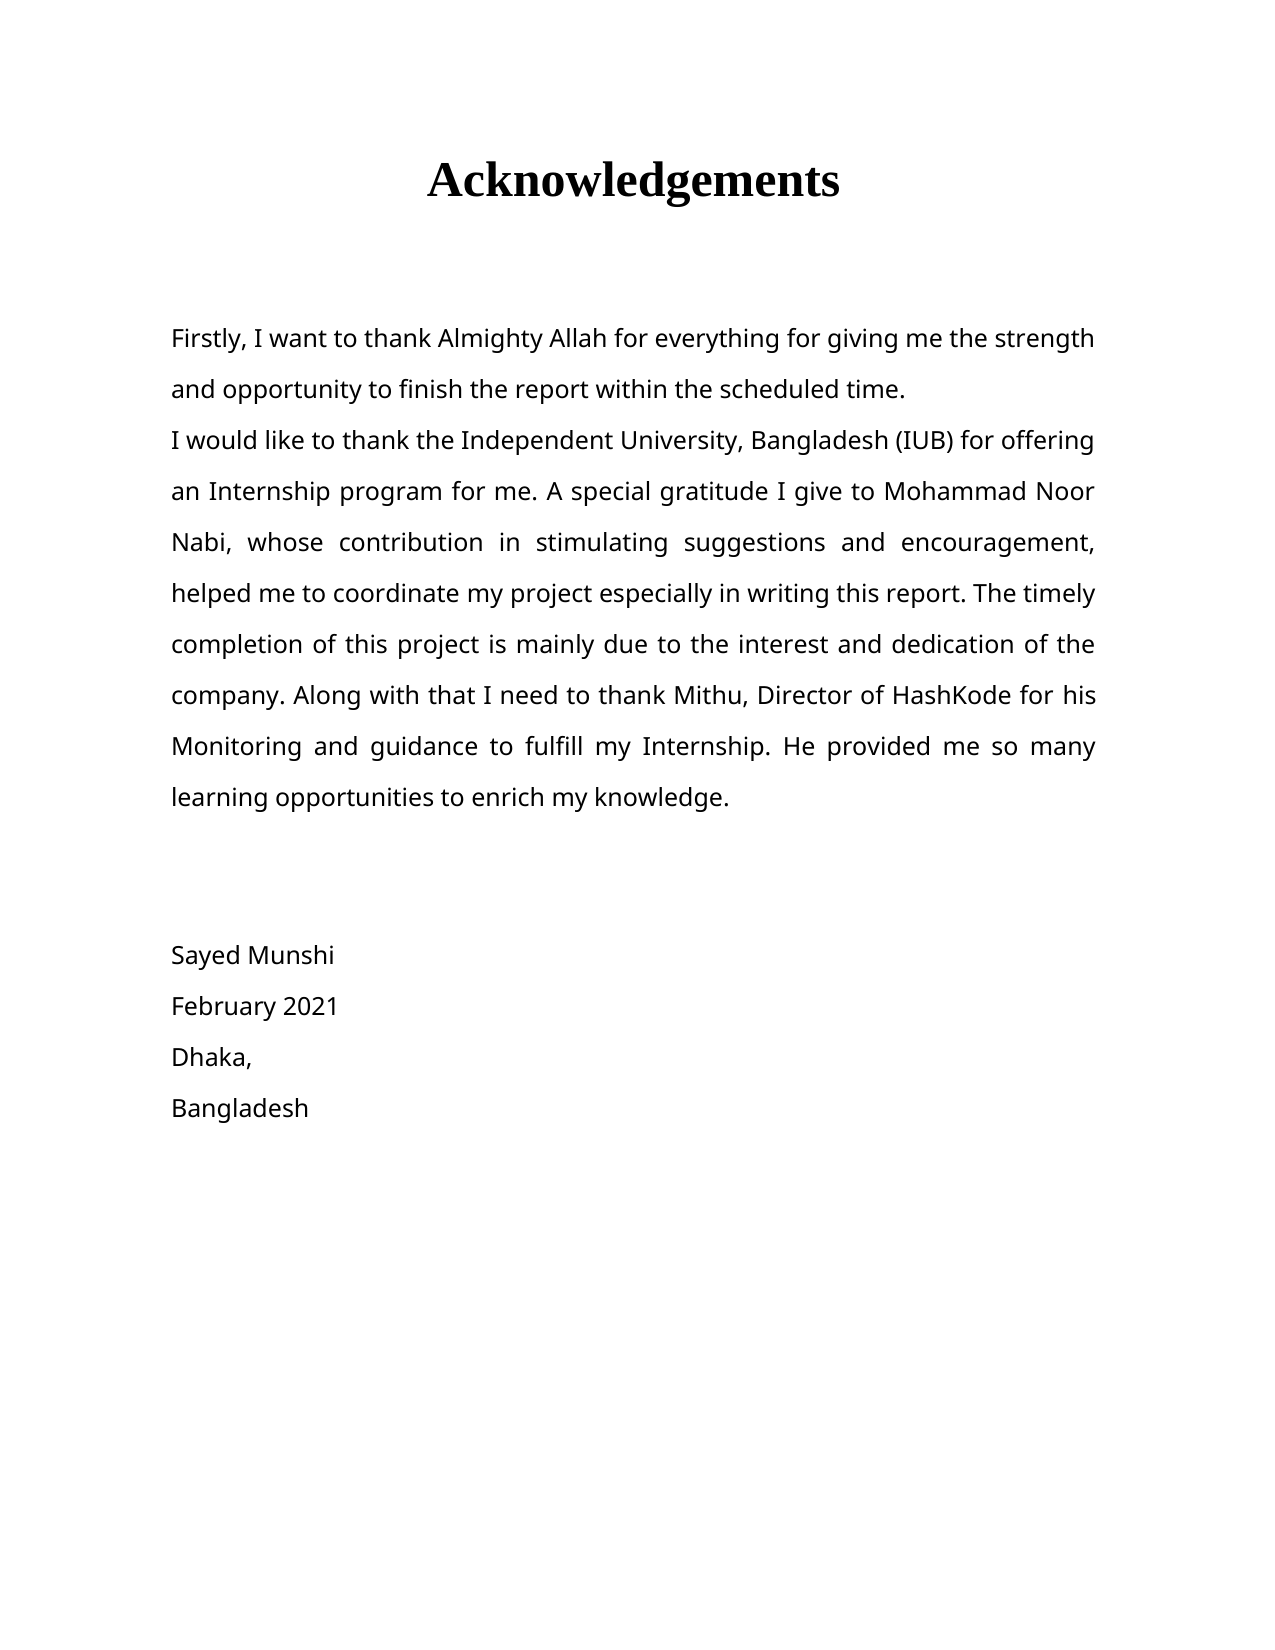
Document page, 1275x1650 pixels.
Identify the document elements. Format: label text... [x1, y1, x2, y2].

text Acknowledgements [283, 150, 984, 207]
text Firstly, I want to thank Almighty Allah for everything for giving me the strength and opportunity to finish the report within the scheduled time. [171, 321, 1096, 406]
text I would like to thank the Independent University, Bangladesh (IUB) for offering an Internship program for me. A special gratitude I give to Mohammad Noor Nabi, whose contribution in stimulating suggestions and encouragement, helped me to coordinate my project especially in writing this report. The timely completion of this project is mainly due to the interest and dedication of the company. Along with that I need to thank Mithu, Director of HashKode for his Monitoring and guidance to fulfill my Internship. He provided me so many learning opportunities to enrich my knowledge. [171, 423, 1096, 814]
text Sayed Munshi February 2021 [171, 937, 357, 1023]
text Dhaka, Bangladesh [171, 1039, 357, 1125]
